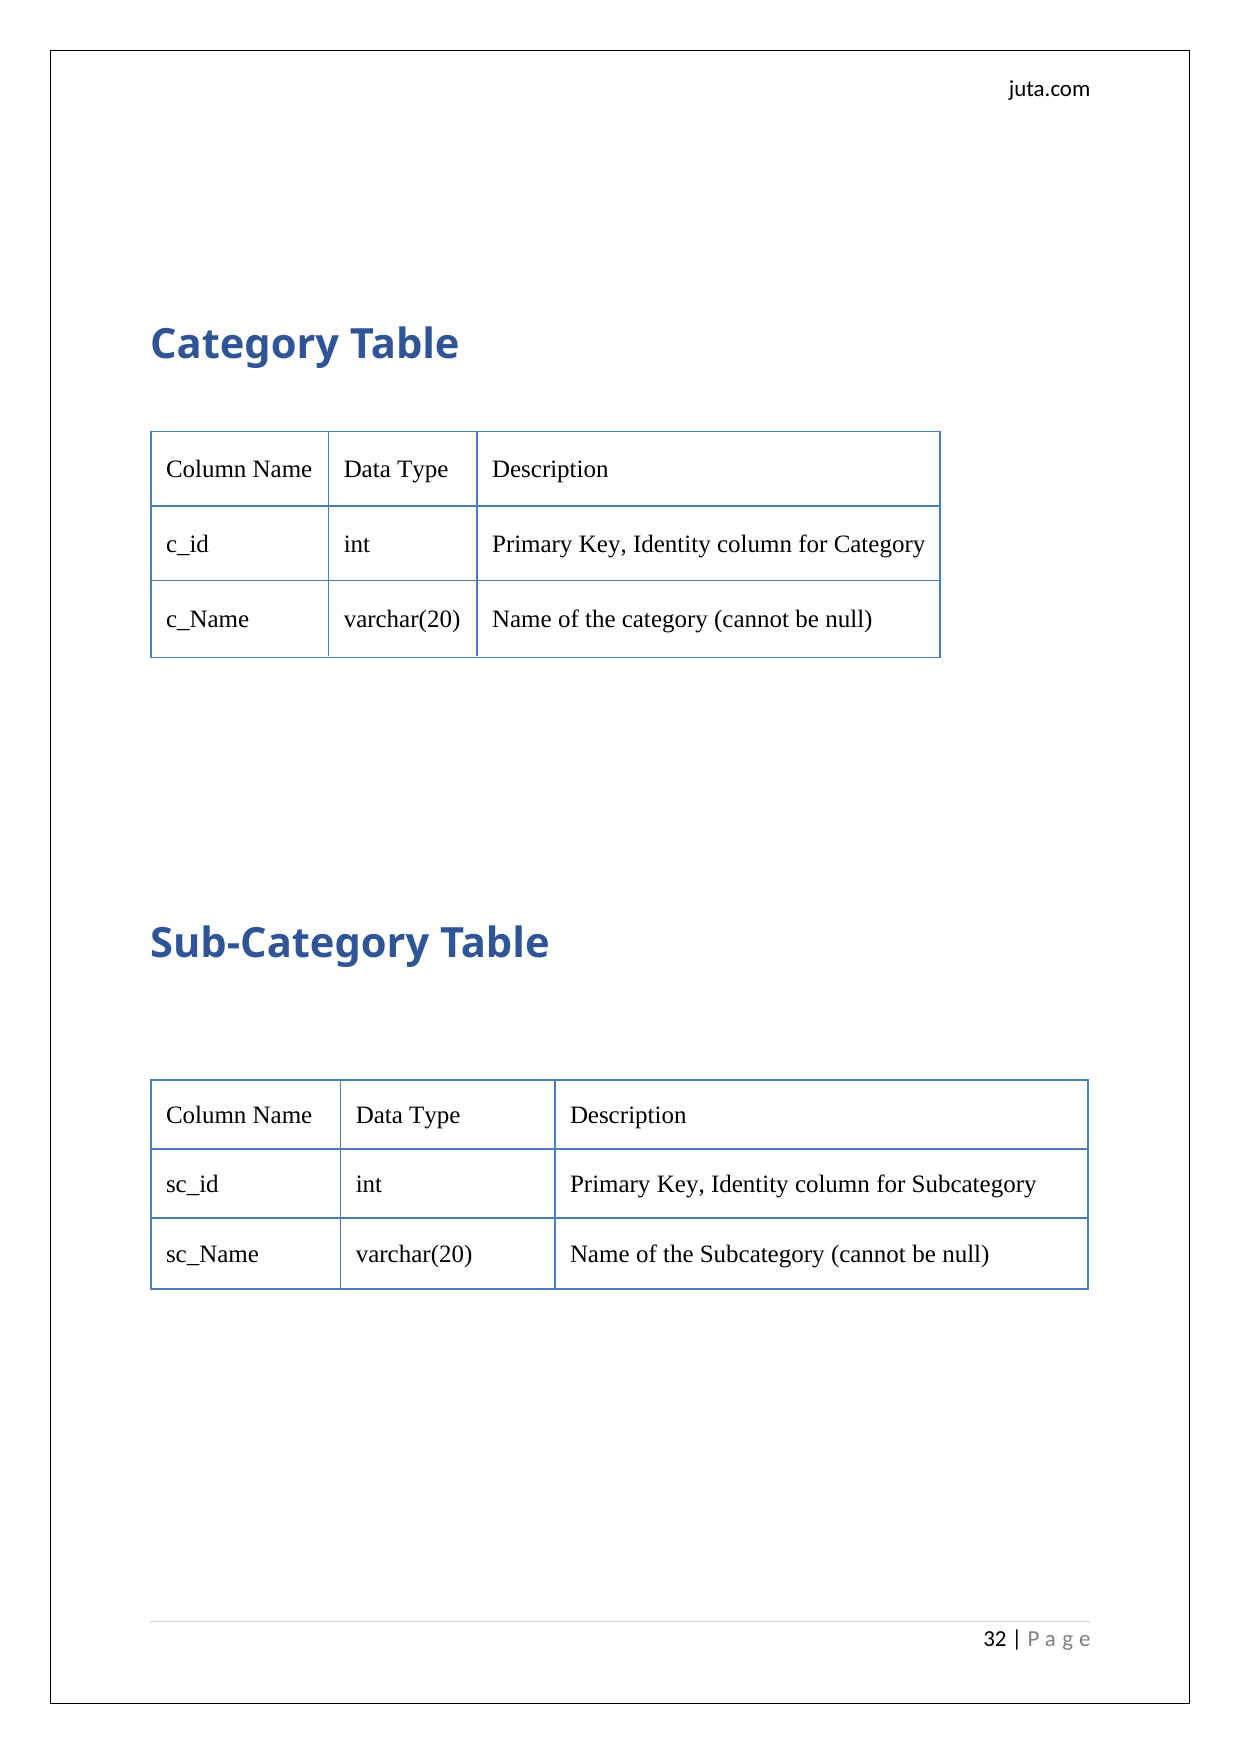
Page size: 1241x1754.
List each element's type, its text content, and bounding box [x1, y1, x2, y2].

table_cell c_id [152, 507, 328, 580]
table_cell c_Name [152, 581, 328, 656]
table_cell sc_Name [152, 1219, 340, 1288]
table_cell int [341, 1150, 554, 1217]
table_cell sc_id [152, 1150, 340, 1217]
table_cell Primary Key, Identity column for Category [478, 507, 939, 580]
table_header Data Type [329, 432, 476, 505]
table_header Description [478, 432, 939, 505]
subtitle Sub-Category Table [150, 913, 1090, 970]
table_header Column Name [152, 432, 328, 505]
table_cell Name of the category (cannot be null) [478, 581, 939, 656]
table_cell Primary Key, Identity column for Subcategory [556, 1150, 1087, 1217]
table_cell Name of the Subcategory (cannot be null) [556, 1219, 1087, 1288]
table_cell varchar(20) [329, 581, 476, 656]
table_header Data Type [341, 1081, 554, 1148]
table_header Description [556, 1081, 1087, 1148]
subtitle Category Table [150, 314, 1090, 371]
table_header Column Name [152, 1081, 340, 1148]
table_cell varchar(20) [341, 1219, 554, 1288]
table_cell int [329, 507, 476, 580]
